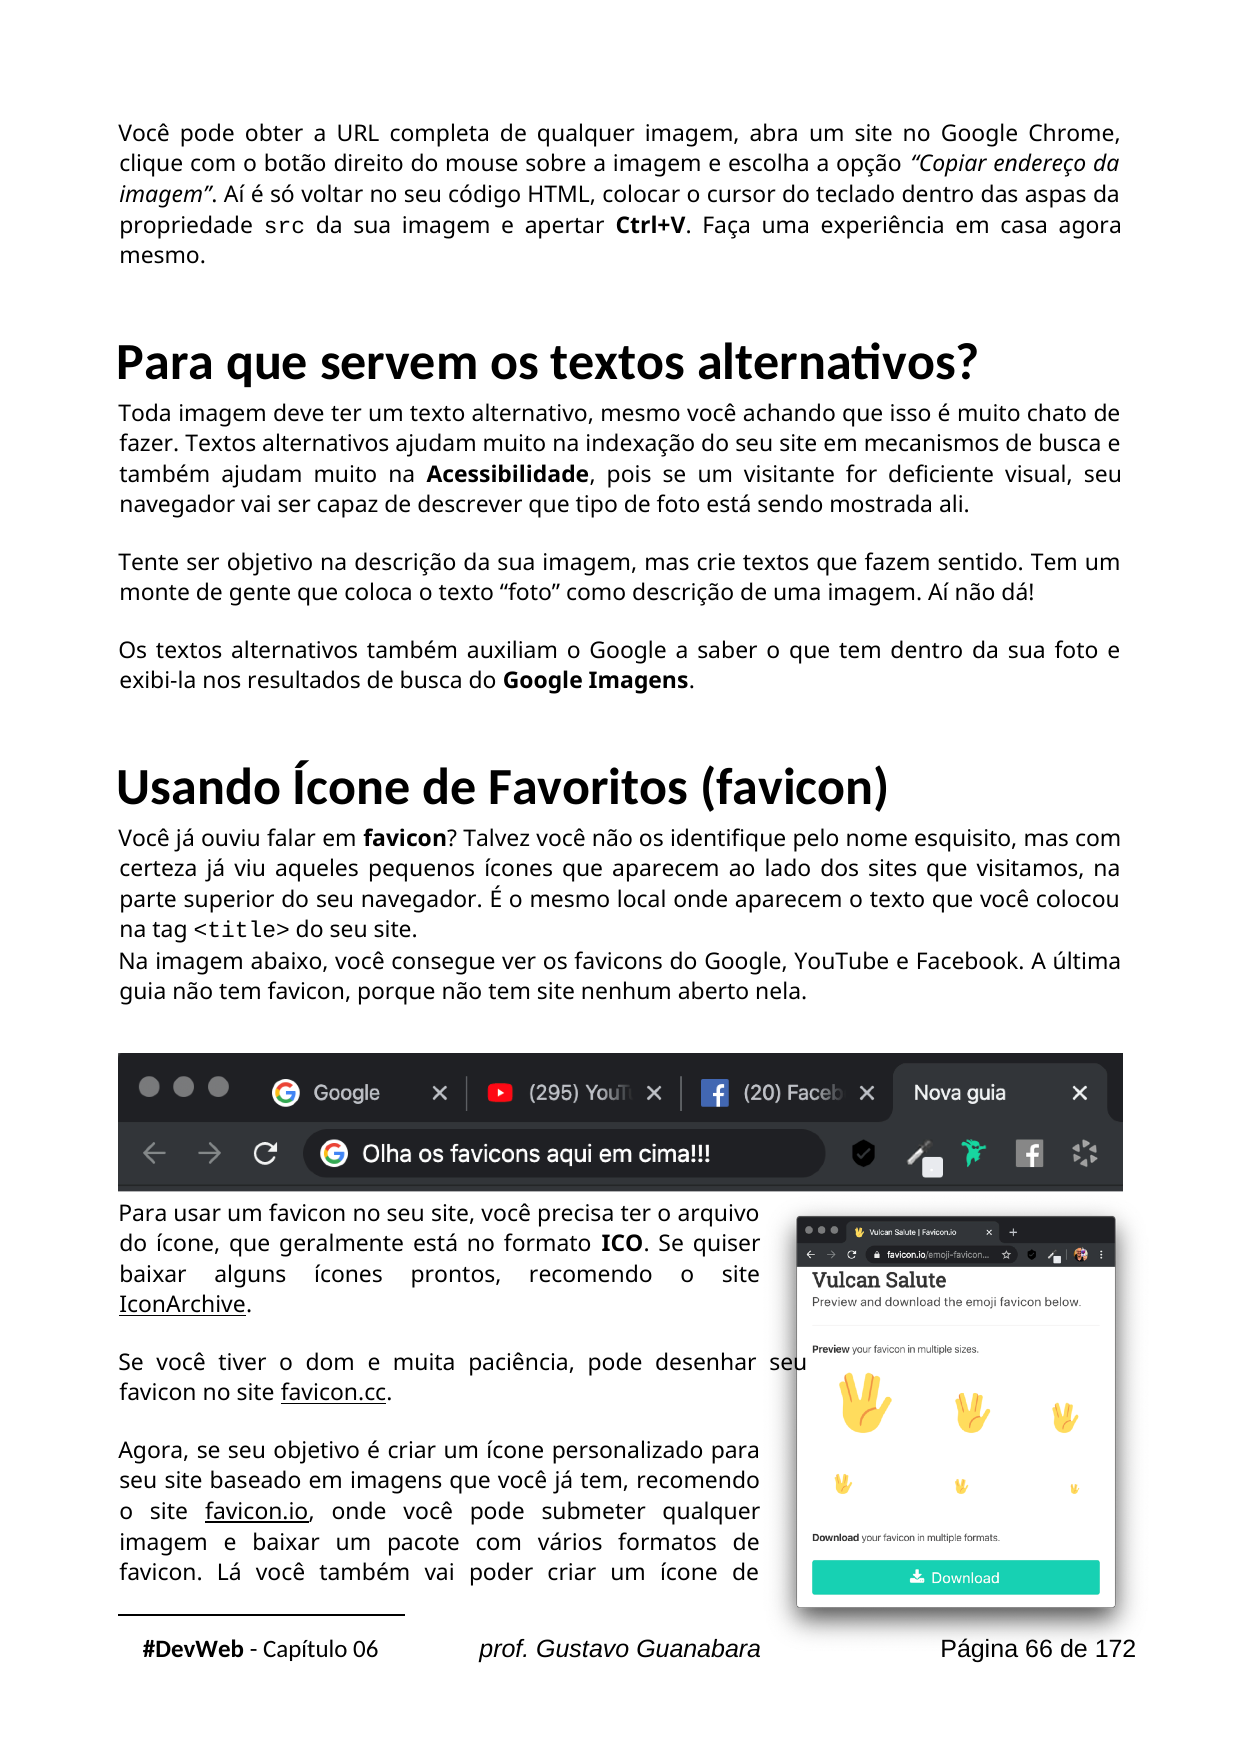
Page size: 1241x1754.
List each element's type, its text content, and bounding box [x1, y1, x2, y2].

text Tente ser objetivo na descrição da sua imagem, mas crie textos que fazem sentido. Tem um monte de gente que coloca o texto “foto” como descrição de uma imagem. Aí não dá! [118, 546, 1122, 608]
picture [118, 1053, 1151, 1654]
picture [994, 1645, 1000, 1654]
text Você já ouviu falar em favicon? Talvez você não os identifique pelo nome esquisito, mas com certeza já viu aqueles pequenos ícones que aparecem ao lado dos sites que visitamos, na parte superior do seu navegador. É o mesmo local onde aparecem o texto que você colocou na tag <title> do seu site. [118, 822, 1122, 945]
picture [1029, 1648, 1036, 1654]
text Toda imagem deve ter um texto alternativo, mesmo você achando que isso é muito chato de fazer. Textos alternativos ajudam muito na indexação do seu site em mecanismos de busca e também ajudam muito na Acessibilidade, pois se um visitante for deficiente visual, seu navegador vai ser capaz de descrever que tipo de foto está sendo mostrada ali. [118, 397, 1122, 520]
picture [973, 1645, 980, 1654]
text Para usar um favicon no seu site, você precisa ter o arquivo do ícone, que geralmente está no formato ICO. Se quiser baixar alguns ícones prontos, recomendo o site IconArchive. [118, 1197, 761, 1320]
text Se você tiver o dom e muita paciência, pode desenhar seu favicon no site favicon.cc. [118, 1346, 809, 1408]
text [118, 1434, 761, 1587]
picture [1043, 1648, 1050, 1654]
text Os textos alternativos também auxiliam o Google a saber o que tem dentro da sua foto e exibi-la nos resultados de busca do Google Imagens. [118, 634, 1122, 696]
text Para que servem os textos alternativos? [117, 329, 1122, 392]
text Na imagem abaixo, você consegue ver os favicons do Google, YouTube e Facebook. A última guia não tem favicon, porque não tem site nenhum aberto nela. [118, 945, 1122, 1006]
picture [944, 1642, 953, 1648]
text Você pode obter a URL completa de qualquer imagem, abra um site no Google Chrome, clique com o botão direito do mouse sobre a imagem e escolha a opção “Copiar endereço da imagem”. Aí é só voltar no seu código HTML, colocar o cursor do teclado dentro das aspas da propriedade src da sua imagem e apertar Ctrl+V. Faça uma experiência em casa agora mesmo. [118, 117, 1122, 271]
text Usando Ícone de Favoritos (favicon) [117, 754, 1122, 817]
picture [1063, 1645, 1070, 1654]
